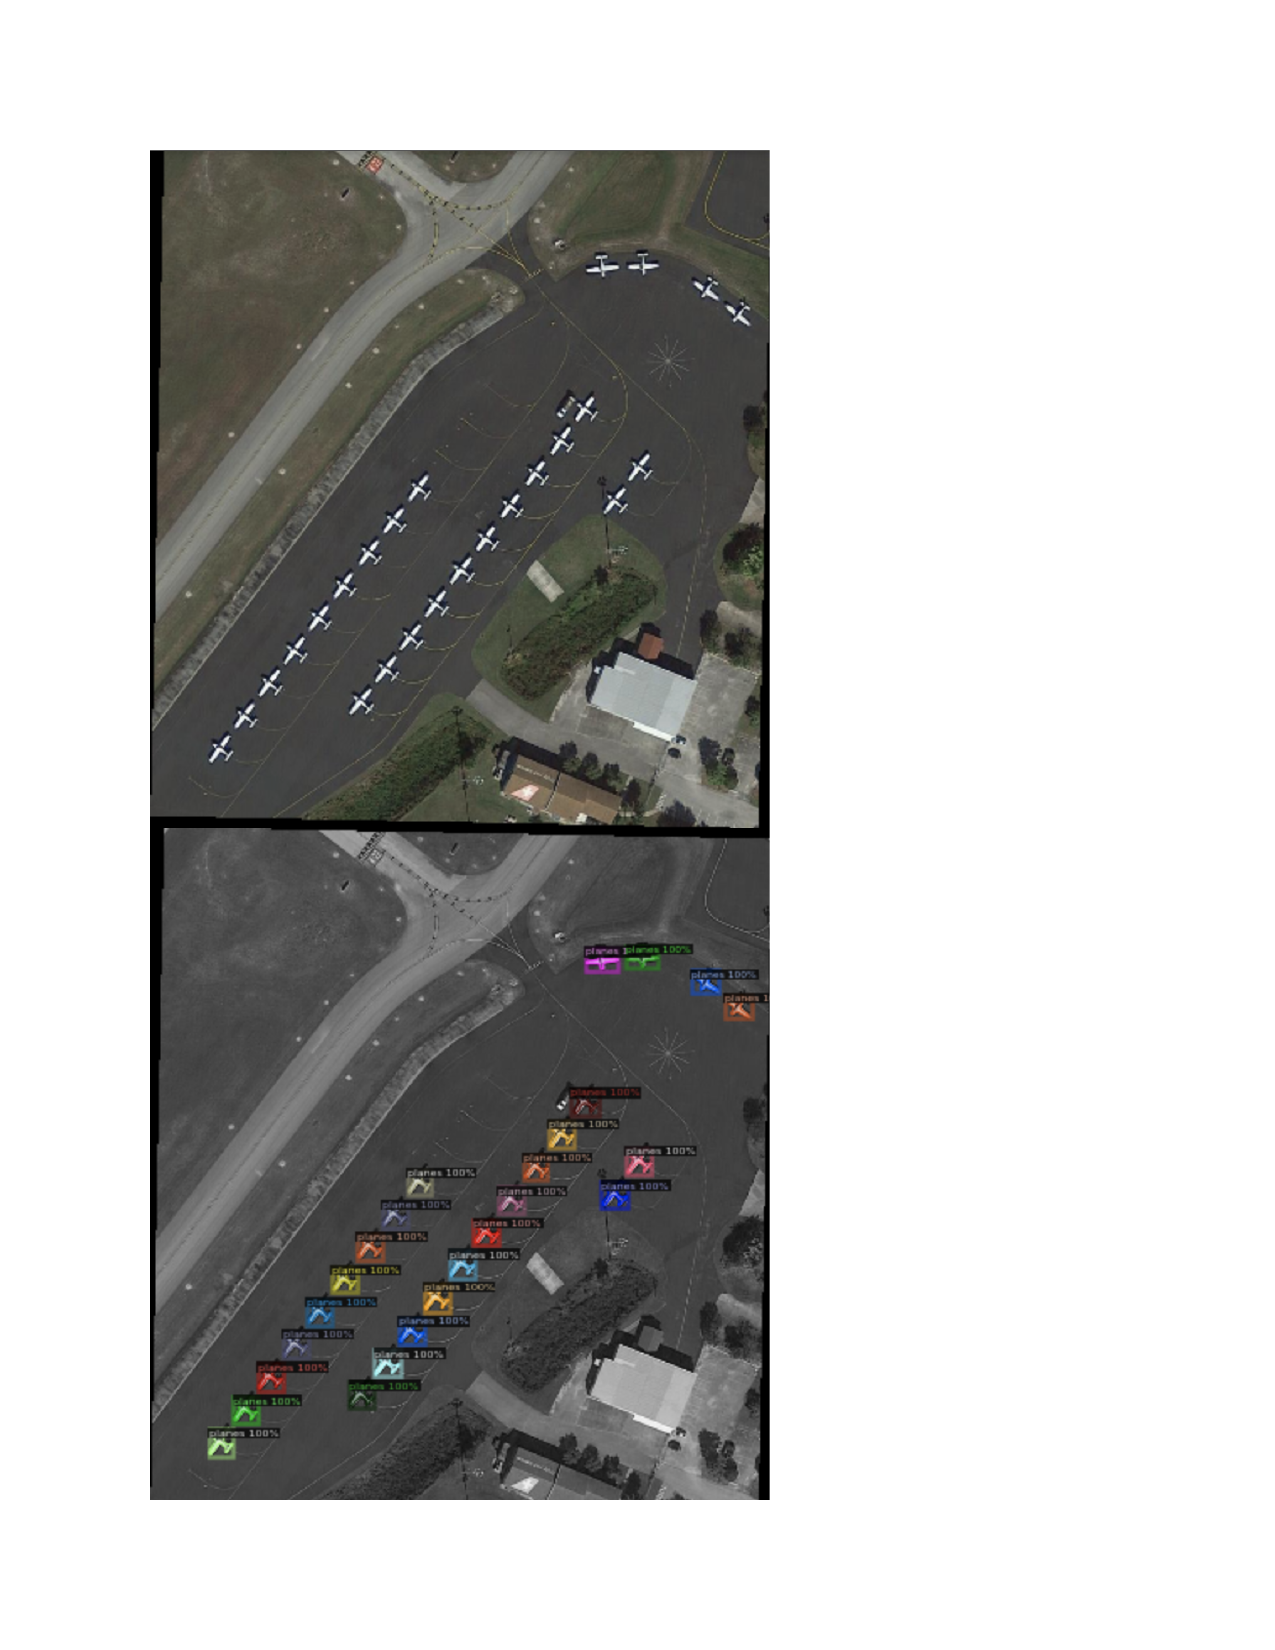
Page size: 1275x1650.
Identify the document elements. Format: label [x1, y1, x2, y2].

picture [150, 150, 770, 1500]
